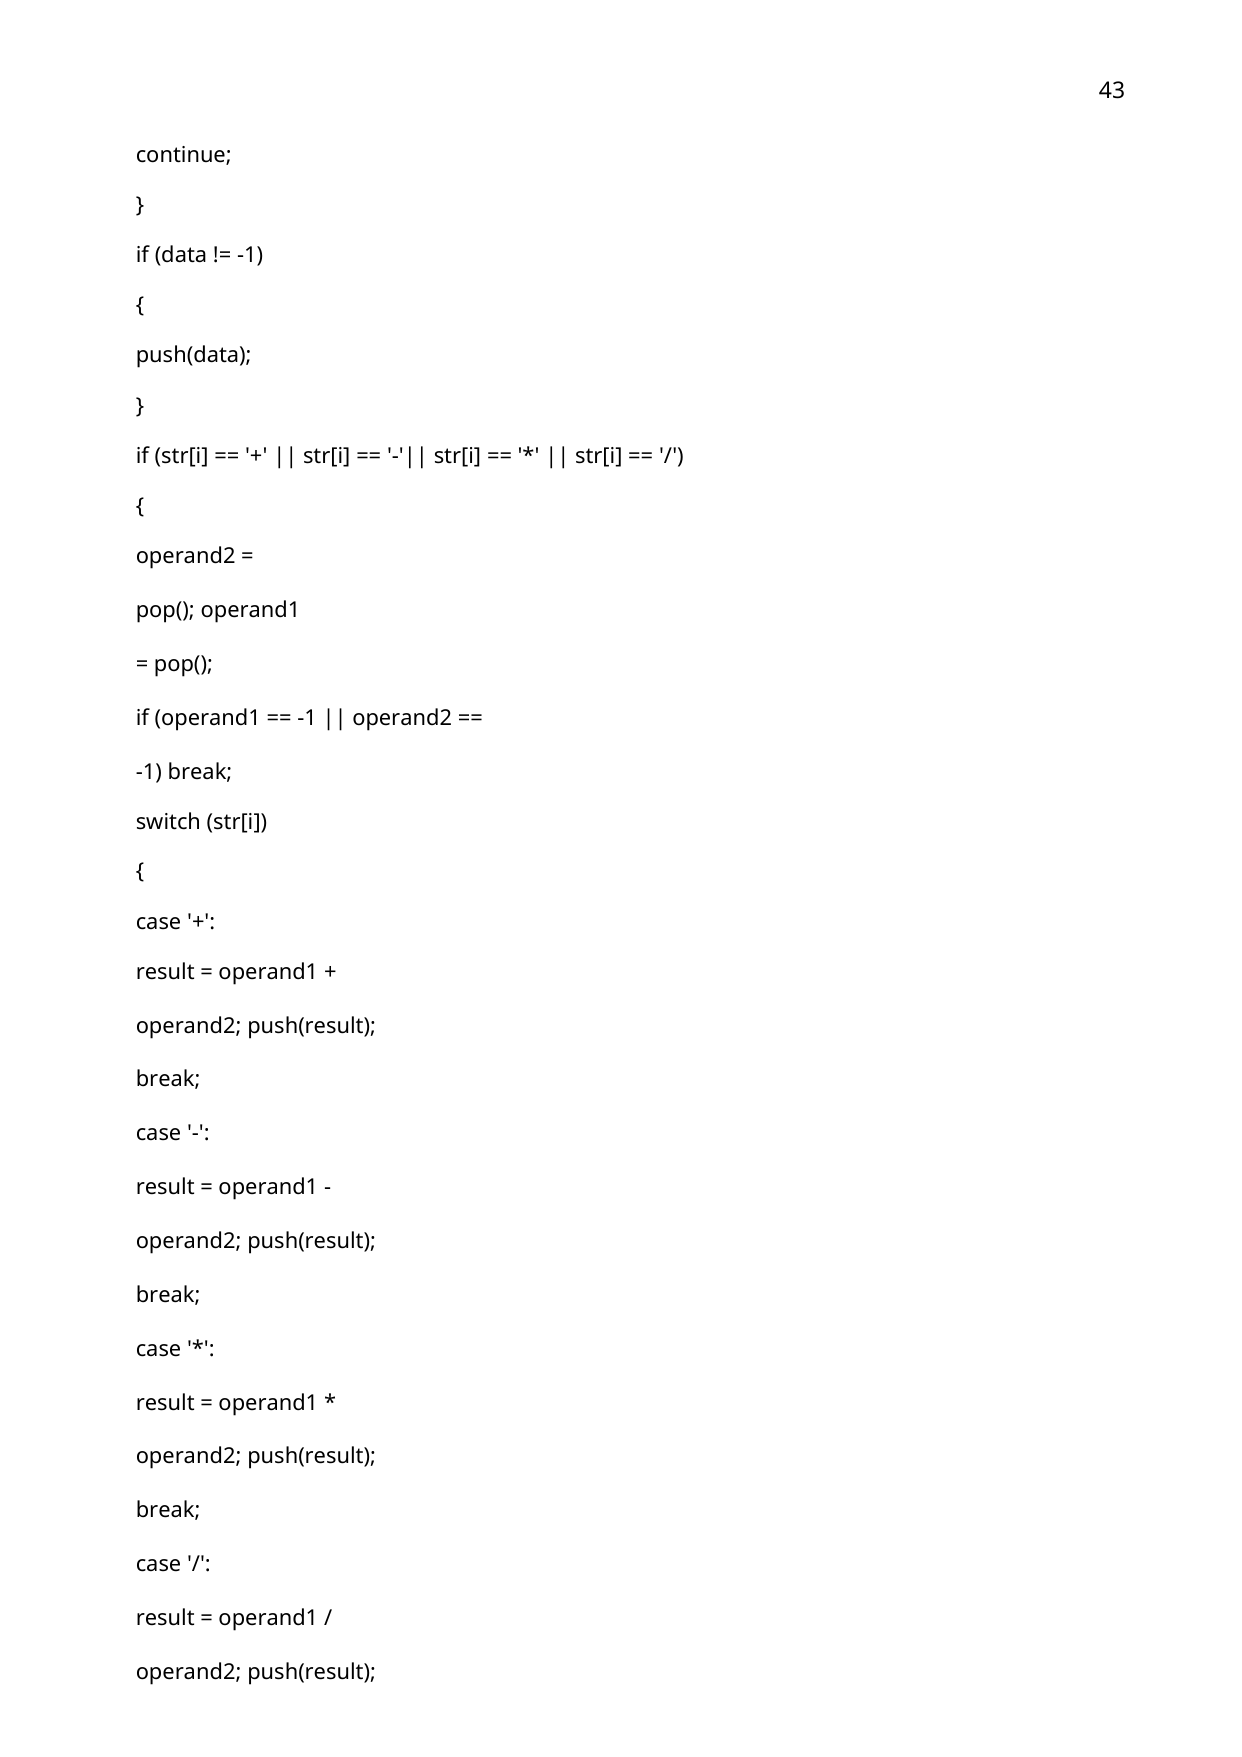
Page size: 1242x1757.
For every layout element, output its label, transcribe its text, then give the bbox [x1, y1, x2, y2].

text switch (str[i]) [136, 810, 1162, 835]
text { [136, 855, 1162, 885]
text push(data); [136, 339, 1162, 369]
text { [136, 289, 1162, 319]
text } [136, 189, 1162, 218]
text operand2 = pop(); operand1 = pop(); [136, 540, 312, 678]
text case '+': [136, 906, 1162, 935]
text } [136, 389, 1162, 419]
text if (str[i] == '+' || str[i] == '-'|| str[i] == '*' || str[i] == '/') [136, 440, 1162, 469]
text if (operand1 == -1 || operand2 == -1) break; [136, 702, 492, 786]
text break; case '*': [136, 1279, 224, 1362]
text result = operand1 + operand2; push(result); [136, 956, 432, 1039]
text continue; [136, 139, 1162, 168]
text result = operand1 * operand2; push(result); [136, 1387, 428, 1470]
text if (data != -1) [136, 239, 1162, 269]
text { [136, 490, 1162, 520]
text result = operand1 - operand2; push(result); [136, 1171, 426, 1255]
text break; case '/': [136, 1494, 224, 1578]
text break; case '-': [136, 1063, 224, 1147]
text result = operand1 / operand2; push(result); [136, 1602, 425, 1686]
